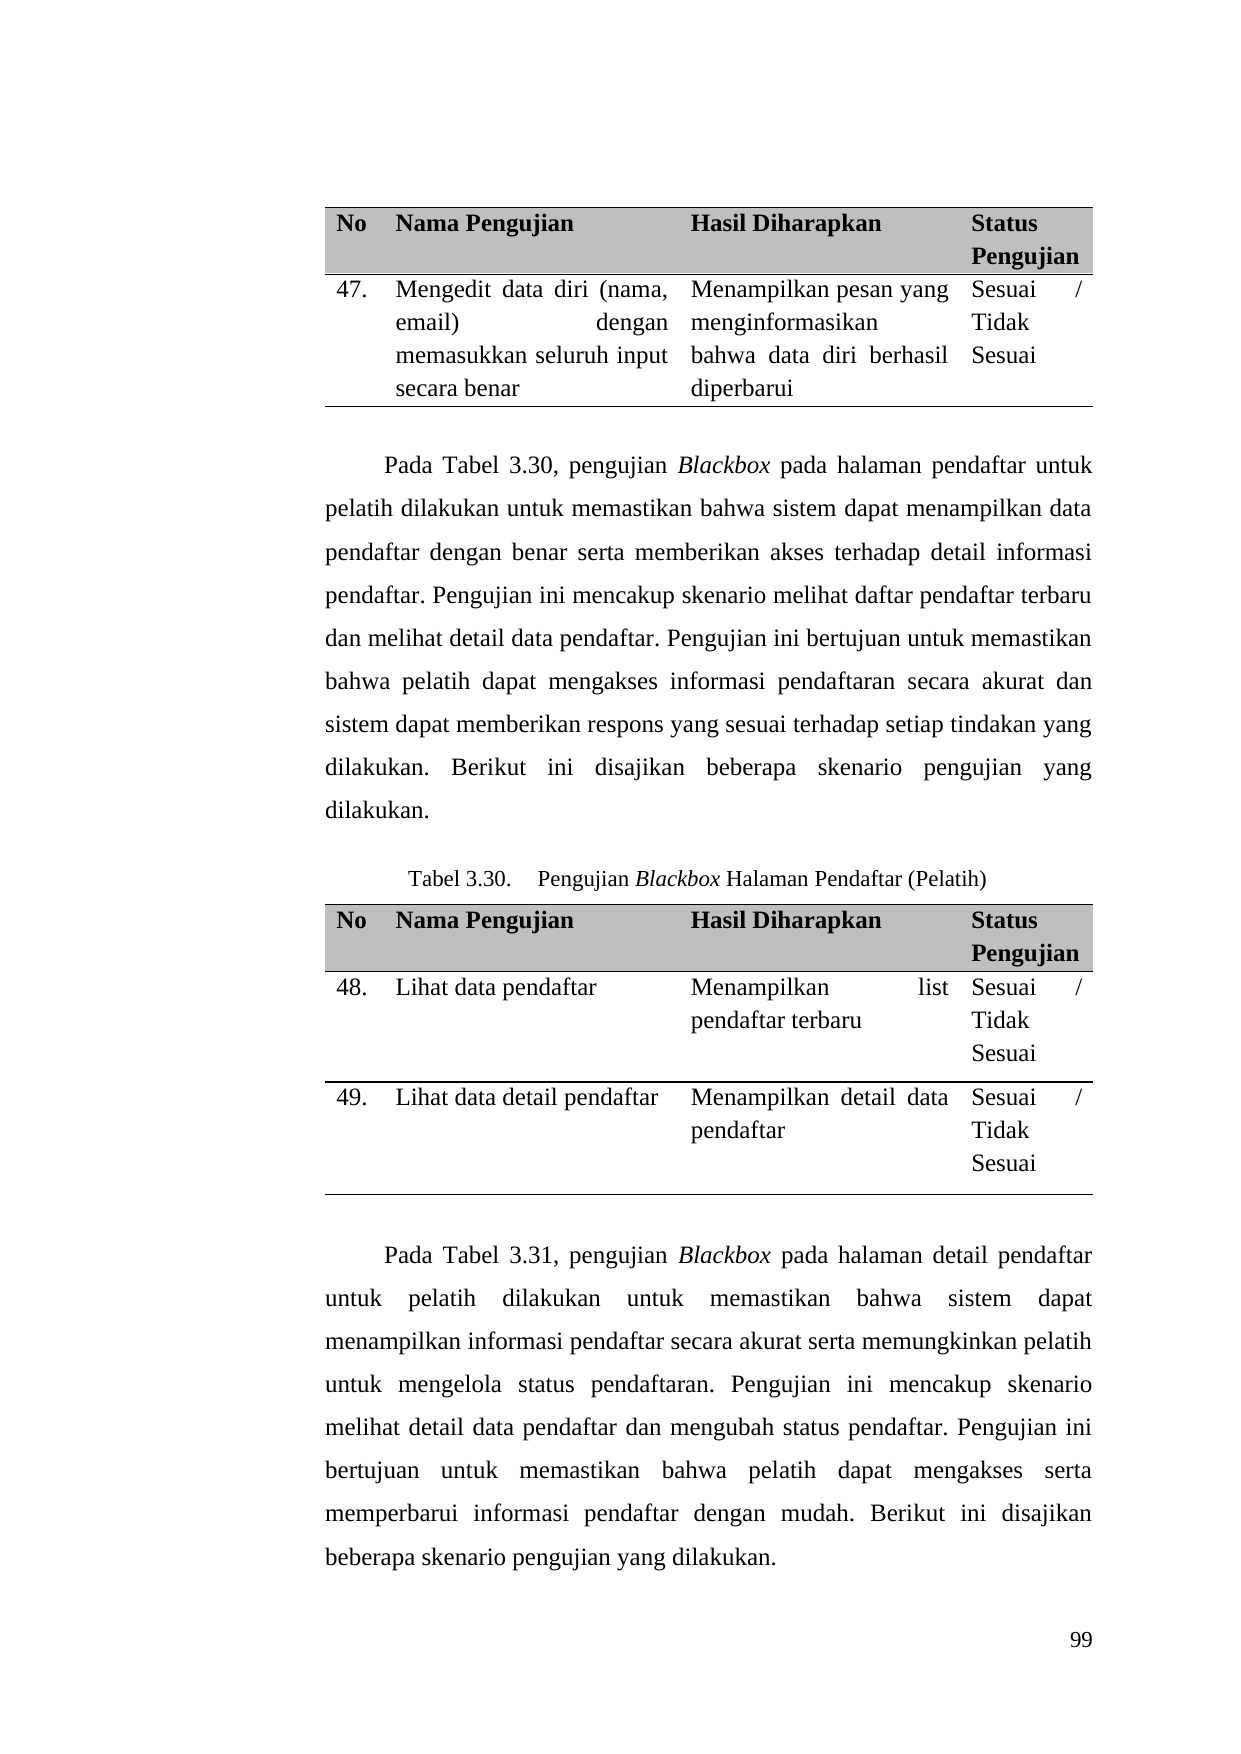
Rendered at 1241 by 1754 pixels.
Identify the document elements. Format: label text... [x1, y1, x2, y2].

table_header Status Pengujian [960, 208, 1093, 273]
table_header No [325, 208, 384, 273]
table_cell 48. [325, 972, 384, 1081]
table_cell Menampilkan detail data pendaftar [679, 1083, 960, 1193]
table_cell Sesuai / Tidak Sesuai [960, 1083, 1093, 1193]
table_cell 49. [325, 1083, 384, 1193]
table_header Nama Pengujian [384, 208, 679, 273]
table_header Hasil Diharapkan [679, 208, 960, 273]
table_cell Lihat data detail pendaftar [384, 1083, 679, 1193]
table_header Hasil Diharapkan [679, 905, 960, 971]
text Pada Tabel 3.30, pengujian Blackbox pada halaman pendaftar untuk pelatih dilakukan untuk memastikan bahwa sistem dapat menampilkan data pendaftar dengan benar serta memberikan akses terhadap detail informasi pendaftar. Pengujian ini mencakup skenario melihat daftar pendaftar terbaru dan melihat detail data pendaftar. Pengujian ini bertujuan untuk memastikan bahwa pelatih dapat mengakses informasi pendaftaran secara akurat dan sistem dapat memberikan respons yang sesuai terhadap setiap tindakan yang dilakukan. Berikut ini disajikan beberapa skenario pengujian yang dilakukan. [325, 450, 1092, 824]
text Pada Tabel 3.31, pengujian Blackbox pada halaman detail pendaftar untuk pelatih dilakukan untuk memastikan bahwa sistem dapat menampilkan informasi pendaftar secara akurat serta memungkinkan pelatih untuk mengelola status pendaftaran. Pengujian ini mencakup skenario melihat detail data pendaftar dan mengubah status pendaftar. Pengujian ini bertujuan untuk memastikan bahwa pelatih dapat mengakses serta memperbarui informasi pendaftar dengan mudah. Berikut ini disajikan beberapa skenario pengujian yang dilakukan. [325, 1240, 1092, 1570]
table_cell 47. [325, 275, 384, 406]
table_cell Menampilkan pesan yang menginformasikan bahwa data diri berhasil diperbarui [679, 275, 960, 406]
table_cell Mengedit data diri (nama, email) dengan memasukkan seluruh input secara benar [384, 275, 679, 406]
text Pengujian Blackbox Halaman Pendaftar (Pelatih) [302, 865, 1092, 891]
table_cell Menampilkan list pendaftar terbaru [679, 972, 960, 1081]
table_header Status Pengujian [960, 905, 1093, 971]
table_cell Sesuai / Tidak Sesuai [960, 972, 1093, 1081]
table_cell Lihat data pendaftar [384, 972, 679, 1081]
table_header Nama Pengujian [384, 905, 679, 971]
table_cell Sesuai / Tidak Sesuai [960, 275, 1093, 406]
table_header No [325, 905, 384, 971]
